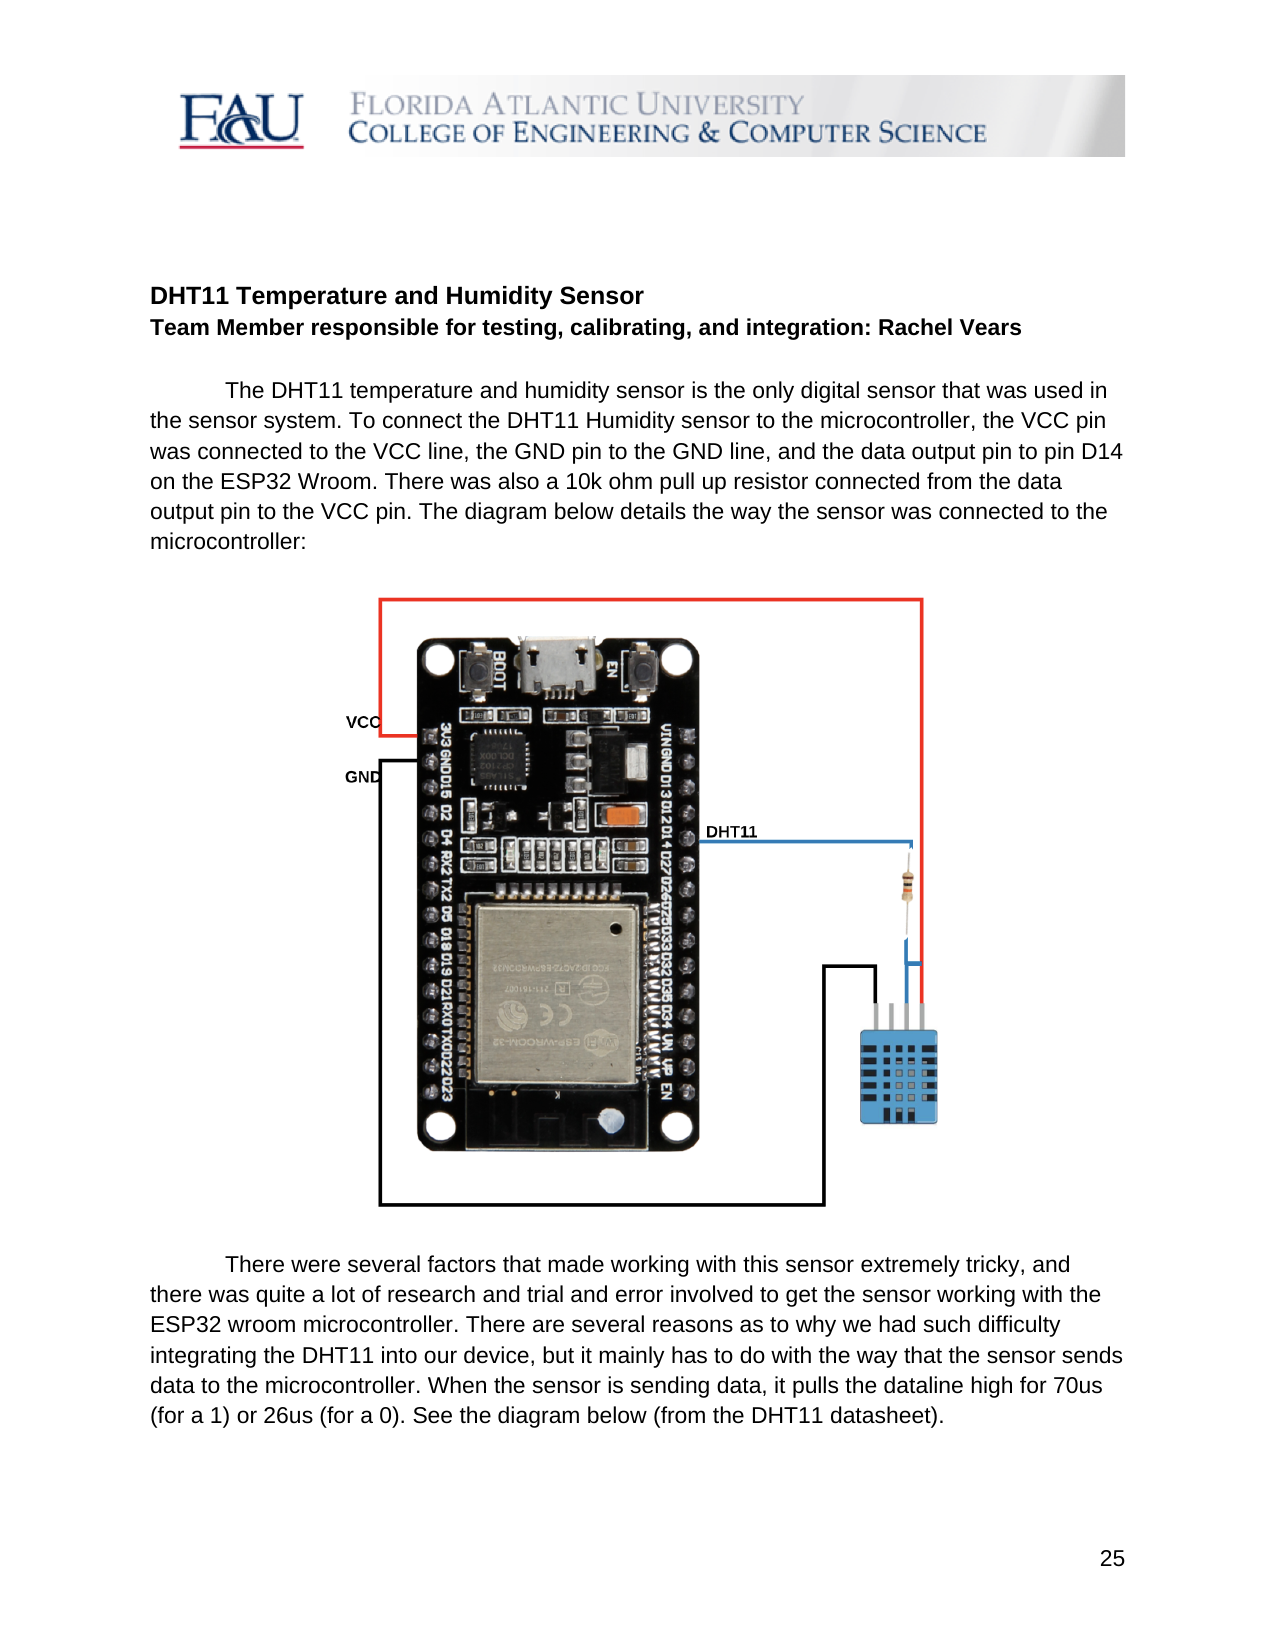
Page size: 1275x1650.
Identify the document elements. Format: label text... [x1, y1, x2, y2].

picture [150, 75, 1125, 157]
picture [325, 577, 950, 1225]
text The DHT11 temperature and humidity sensor is the only digital sensor that was used in the sensor system. To connect the DHT11 Humidity sensor to the microcontroller, the VCC pin was connected to the VCC line, the GND pin to the GND line, and the data output pin to pin D14 on the ESP32 Wroom. There was also a 10k ohm pull up resistor connected from the data output pin to the VCC pin. The diagram below details the way the sensor was connected to the microcontroller: [150, 377, 1125, 554]
text Team Member responsible for testing, calibrating, and integration: Rachel Vears [150, 314, 1125, 340]
text DHT11 Temperature and Humidity Sensor [150, 281, 1125, 310]
